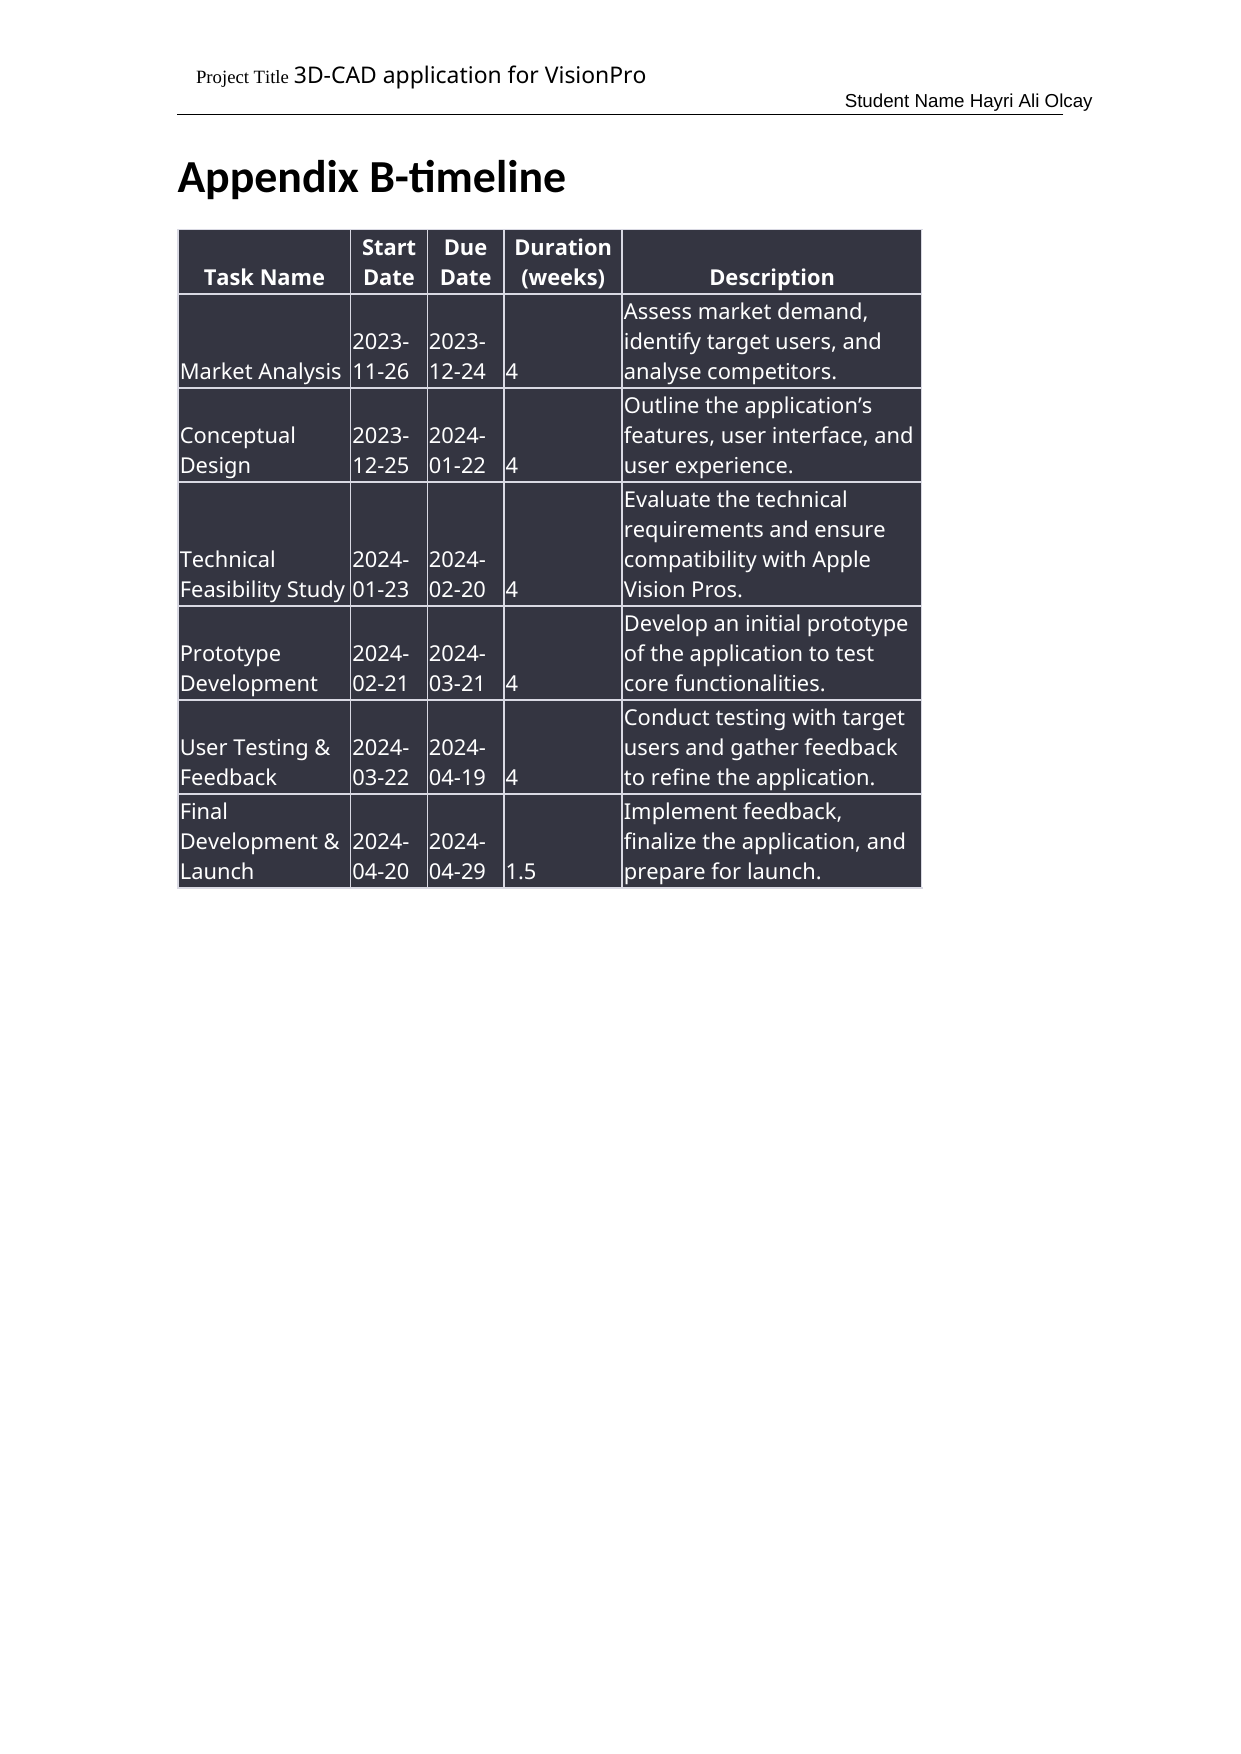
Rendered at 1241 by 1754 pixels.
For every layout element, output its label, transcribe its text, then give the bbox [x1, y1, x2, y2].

table_header Due Date [428, 230, 503, 293]
table_cell 2023-12-24 [428, 295, 503, 387]
table_cell Outline the application’s features, user interface, and user experience. [623, 389, 921, 481]
table_cell 2024-02-20 [428, 483, 503, 605]
table_cell 2024-04-20 [351, 795, 427, 887]
table_cell Market Analysis [179, 295, 350, 387]
table_cell 4 [505, 483, 621, 605]
table_cell 2023-11-26 [351, 295, 427, 387]
table_cell 4 [505, 389, 621, 481]
subtitle Appendix B-timeline [177, 148, 1063, 204]
table_cell Final Development & Launch [179, 795, 350, 887]
table_cell 1.5 [505, 795, 621, 887]
table_cell 2024-04-19 [428, 701, 503, 793]
table_cell 2024-03-22 [351, 701, 427, 793]
table_cell Prototype Development [179, 607, 350, 699]
table_cell User Testing & Feedback [179, 701, 350, 793]
table_cell Conduct testing with target users and gather feedback to refine the application. [623, 701, 921, 793]
table_cell Assess market demand, identify target users, and analyse competitors. [623, 295, 921, 387]
table_cell 4 [505, 607, 621, 699]
table_cell Develop an initial prototype of the application to test core functionalities. [623, 607, 921, 699]
table_cell Technical Feasibility Study [179, 483, 350, 605]
table_header Duration (weeks) [505, 230, 621, 293]
table_cell 2024-02-21 [351, 607, 427, 699]
table_cell 2023-12-25 [351, 389, 427, 481]
table_cell Evaluate the technical requirements and ensure compatibility with Apple Vision Pros. [623, 483, 921, 605]
table_cell 2024-03-21 [428, 607, 503, 699]
table_cell 2024-04-29 [428, 795, 503, 887]
table_header Start Date [351, 230, 427, 293]
table_header Description [623, 230, 921, 293]
table_cell Implement feedback, finalize the application, and prepare for launch. [623, 795, 921, 887]
table_cell 4 [505, 295, 621, 387]
table_cell 2024-01-22 [428, 389, 503, 481]
table_header Task Name [179, 230, 350, 293]
table_cell 4 [505, 701, 621, 793]
table_cell Conceptual Design [179, 389, 350, 481]
table_cell 2024-01-23 [351, 483, 427, 605]
